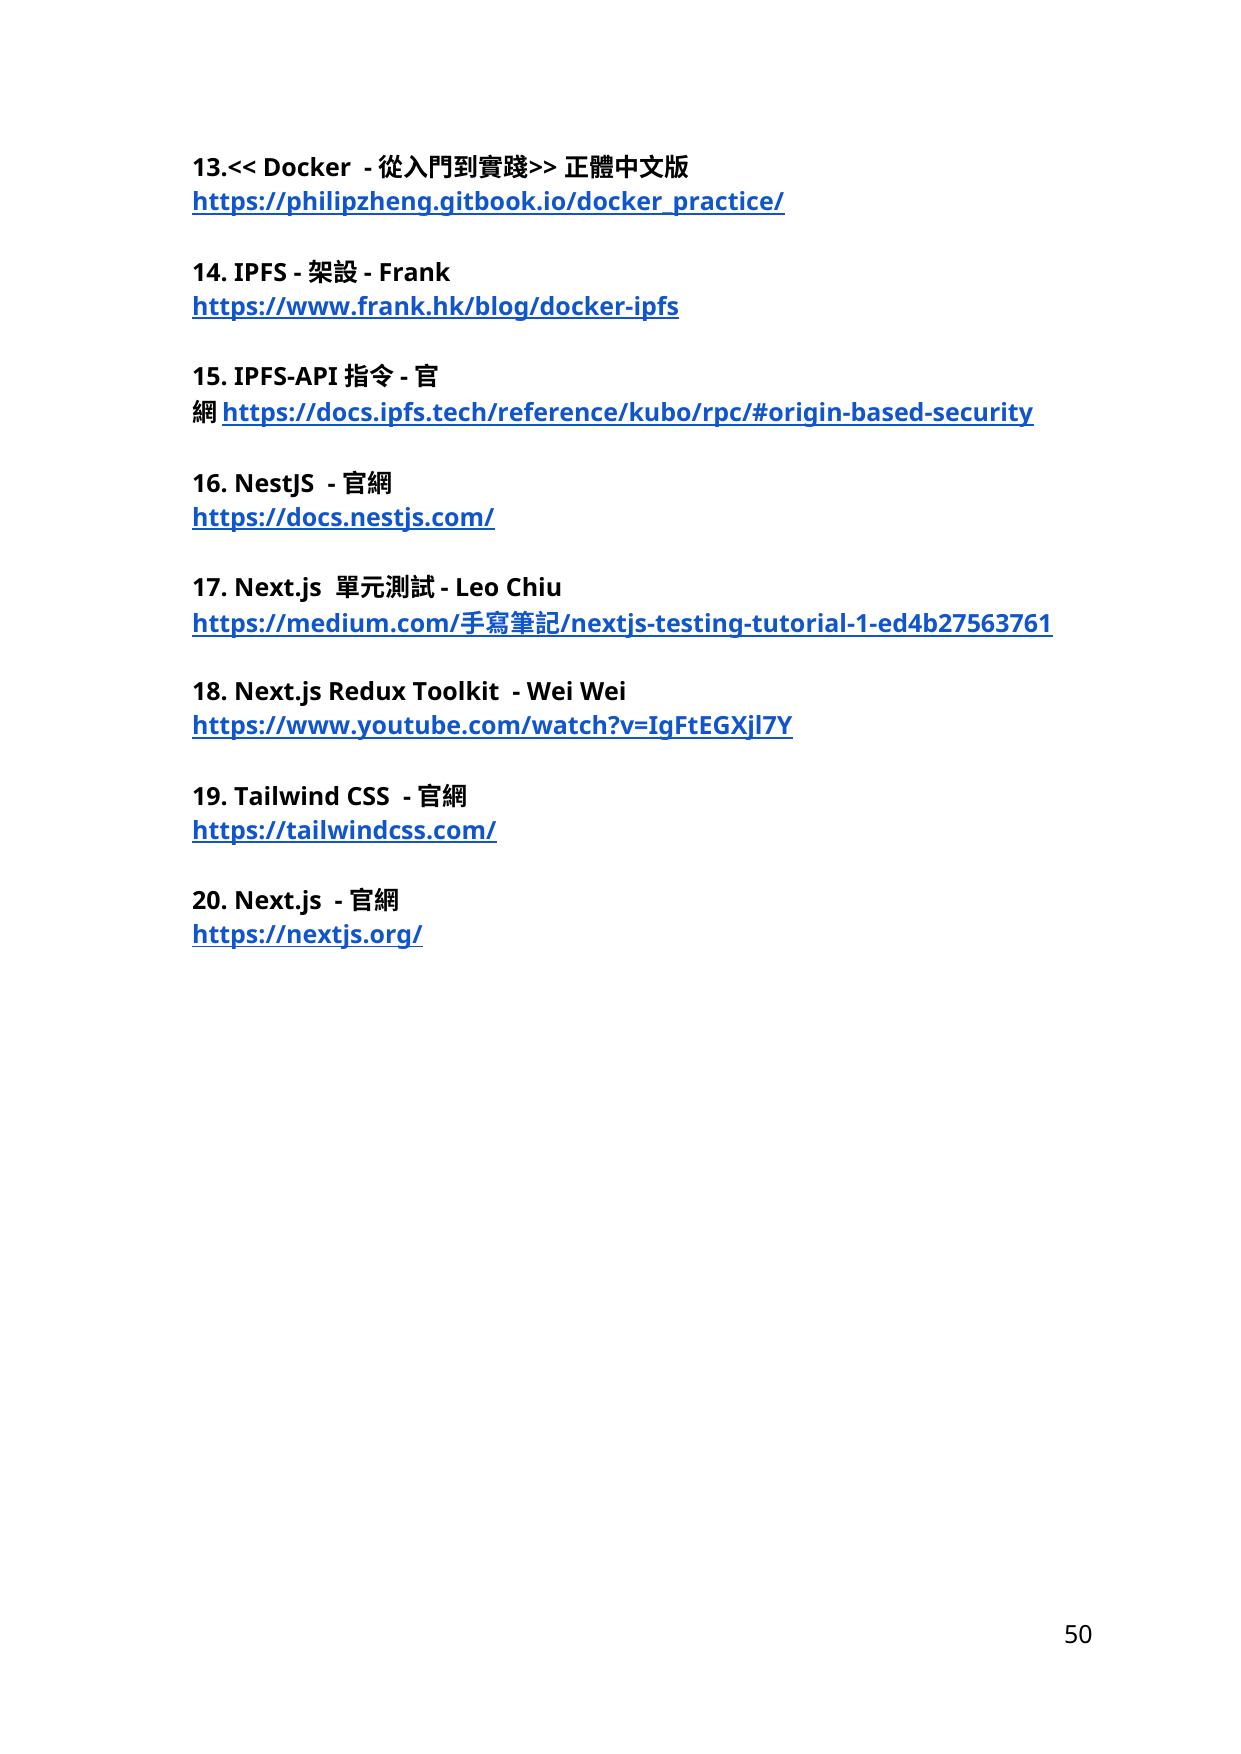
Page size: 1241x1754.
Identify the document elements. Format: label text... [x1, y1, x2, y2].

text 17. Next.js 單元測試 - Leo Chiu [192, 567, 1092, 604]
text 15. IPFS-API 指令 - 官網https://docs.ipfs.tech/reference/kubo/rpc/#origin-based-security [192, 356, 1092, 429]
text 16. NestJS - 官網 [192, 463, 1092, 499]
text 19. Tailwind CSS - 官網 [192, 776, 1092, 812]
text 13.<< Docker - 從入門到實踐>> 正體中文版 https://philipzheng.gitbook.io/docker_practice/ [192, 148, 1092, 218]
text 18. Next.js Redux Toolkit - Wei Wei [192, 674, 1092, 708]
text https://medium.com/手寫筆記/nextjs-testing-tutorial-1-ed4b27563761 [192, 604, 1092, 640]
text 14. IPFS - 架設 - Frank [192, 252, 1092, 288]
text https://nextjs.org/ [192, 917, 1092, 951]
text https://tailwindcss.com/ [192, 812, 1092, 846]
text https://docs.nestjs.com/ [192, 499, 1092, 533]
text https://www.youtube.com/watch?v=IgFtEGXjl7Y [192, 708, 1092, 742]
text 20. Next.js - 官網 [192, 881, 1092, 917]
text https://www.frank.hk/blog/docker-ipfs [192, 288, 1092, 322]
